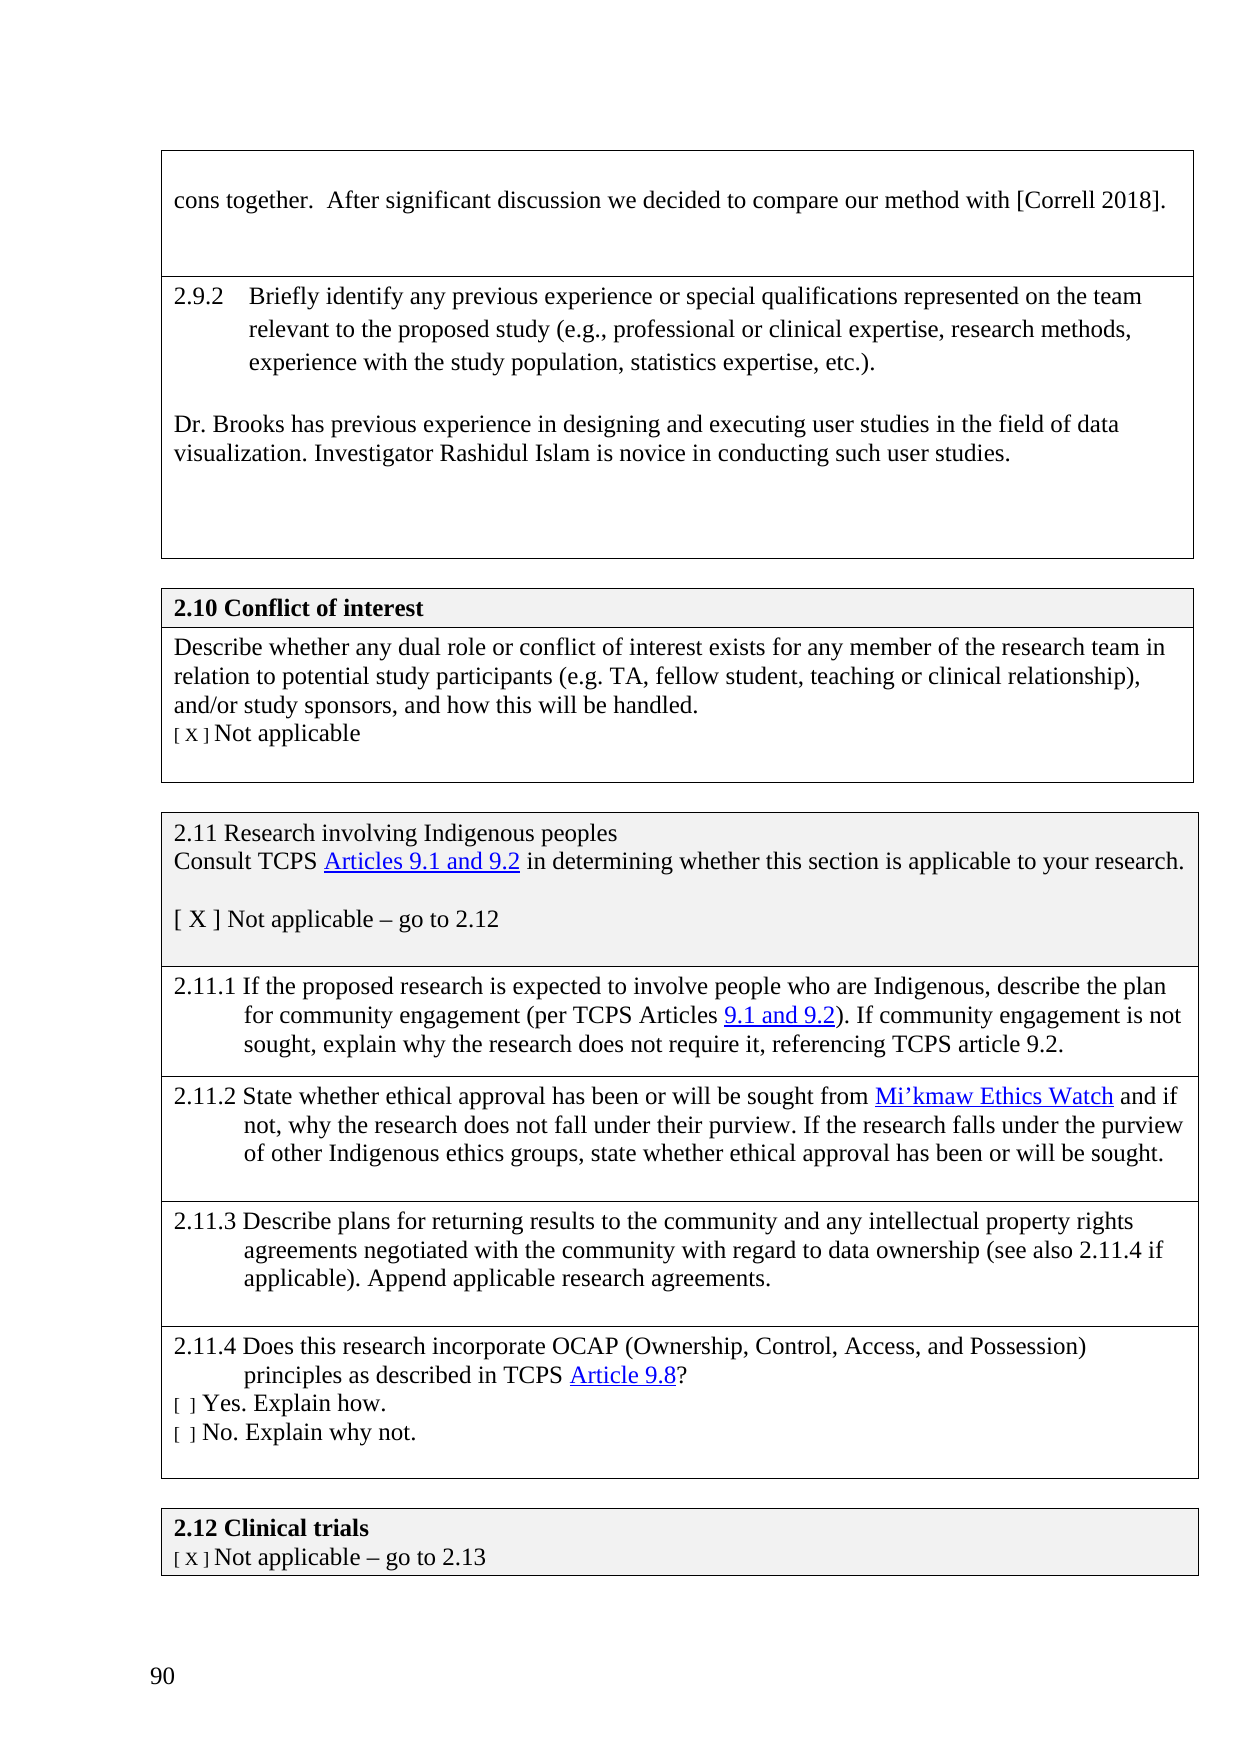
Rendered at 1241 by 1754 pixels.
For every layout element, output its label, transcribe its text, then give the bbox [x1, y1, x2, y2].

table_cell 2.11.3 Describe plans for returning results to the community and any intellectual property rights agreements negotiated with the community with regard to data ownership (see also 2.11.4 if applicable). Append applicable research agreements. [162, 1202, 1198, 1326]
table_cell 2.11.4 Does this research incorporate OCAP (Ownership, Control, Access, and Possession) principles as described in TCPS Article 9.8? [ ] Yes. Explain how. [ ] No. Explain why not. [162, 1327, 1198, 1478]
table_cell 2.11.1 If the proposed research is expected to involve people who are Indigenous, describe the plan for community engagement (per TCPS Articles 9.1 and 9.2). If community engagement is not sought, explain why the research does not require it, referencing TCPS article 9.2. [162, 967, 1198, 1076]
table_cell 2.11.2 State whether ethical approval has been or will be sought from Mi’kmaw Ethics Watch and if not, why the research does not fall under their purview. If the research falls under the purview of other Indigenous ethics groups, state whether ethical approval has been or will be sought. [162, 1077, 1198, 1201]
table_cell Briefly identify any previous experience or special qualifications represented on the team relevant to the proposed study (e.g., professional or clinical expertise, research methods, experience with the study population, statistics expertise, etc.). Dr. Brooks has previous experience in designing and executing user studies in the field of data visualization. Investigator Rashidul Islam is novice in conducting such user studies. [162, 277, 1193, 558]
table_header 2.11 Research involving Indigenous peoples Consult TCPS Articles 9.1 and 9.2 in determining whether this section is applicable to your research. [ X ] Not applicable – go to 2.12 [162, 813, 1198, 966]
table_cell Describe whether any dual role or conflict of interest exists for any member of the research team in relation to potential study participants (e.g. TA, fellow student, teaching or clinical relationship), and/or study sponsors, and how this will be handled. [ X ] Not applicable [162, 628, 1193, 782]
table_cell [162, 151, 1193, 276]
table_header 2.12 Clinical trials [ X ] Not applicable – go to 2.13 [162, 1509, 1198, 1575]
table_header 2.10 Conflict of interest [162, 589, 1193, 627]
